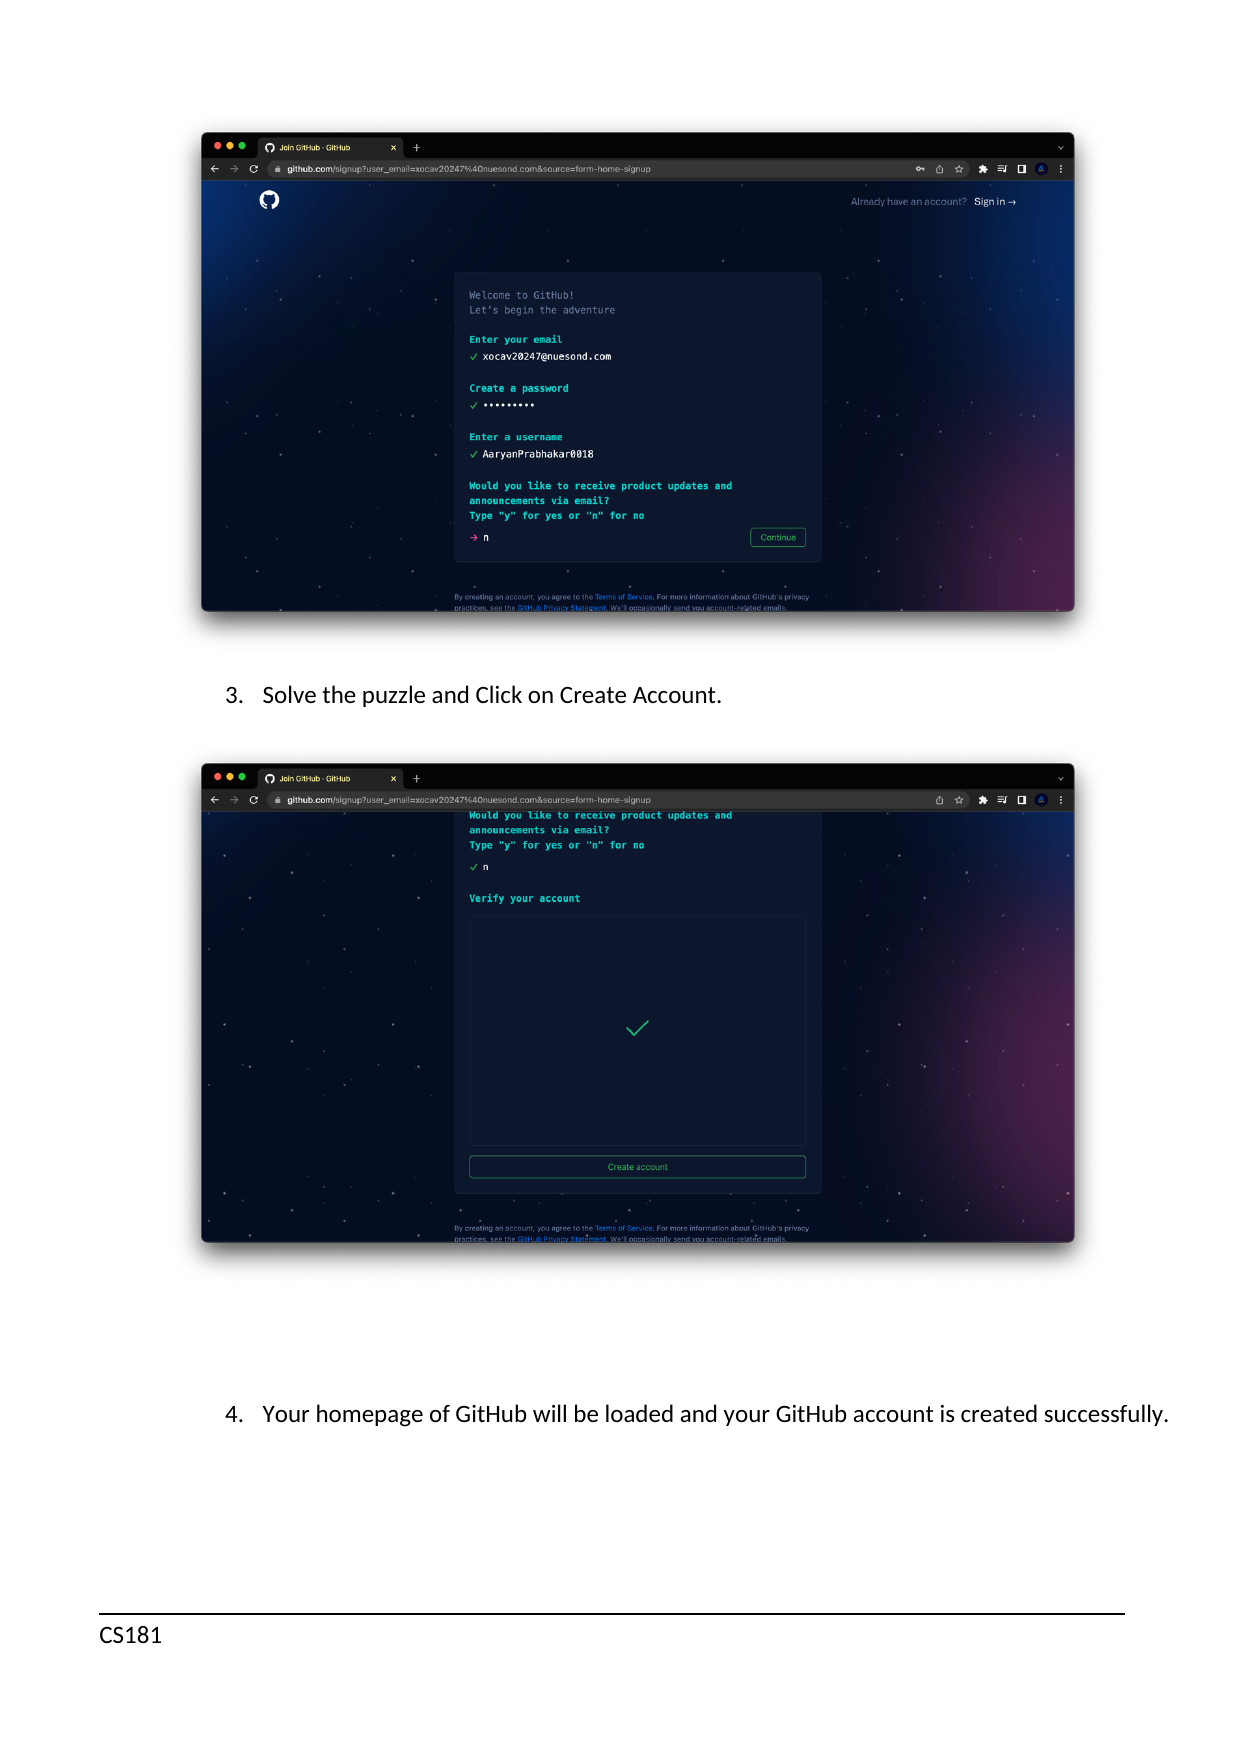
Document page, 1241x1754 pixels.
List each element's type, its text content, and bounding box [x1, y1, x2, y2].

list Your homepage of GitHub will be loaded and your GitHub account is created successfully. [225, 1398, 1181, 1429]
picture [83, 1618, 1085, 1655]
picture [167, 109, 1108, 656]
list Solve the puzzle and Click on Create Account. [225, 679, 1181, 709]
picture [167, 740, 1108, 1287]
